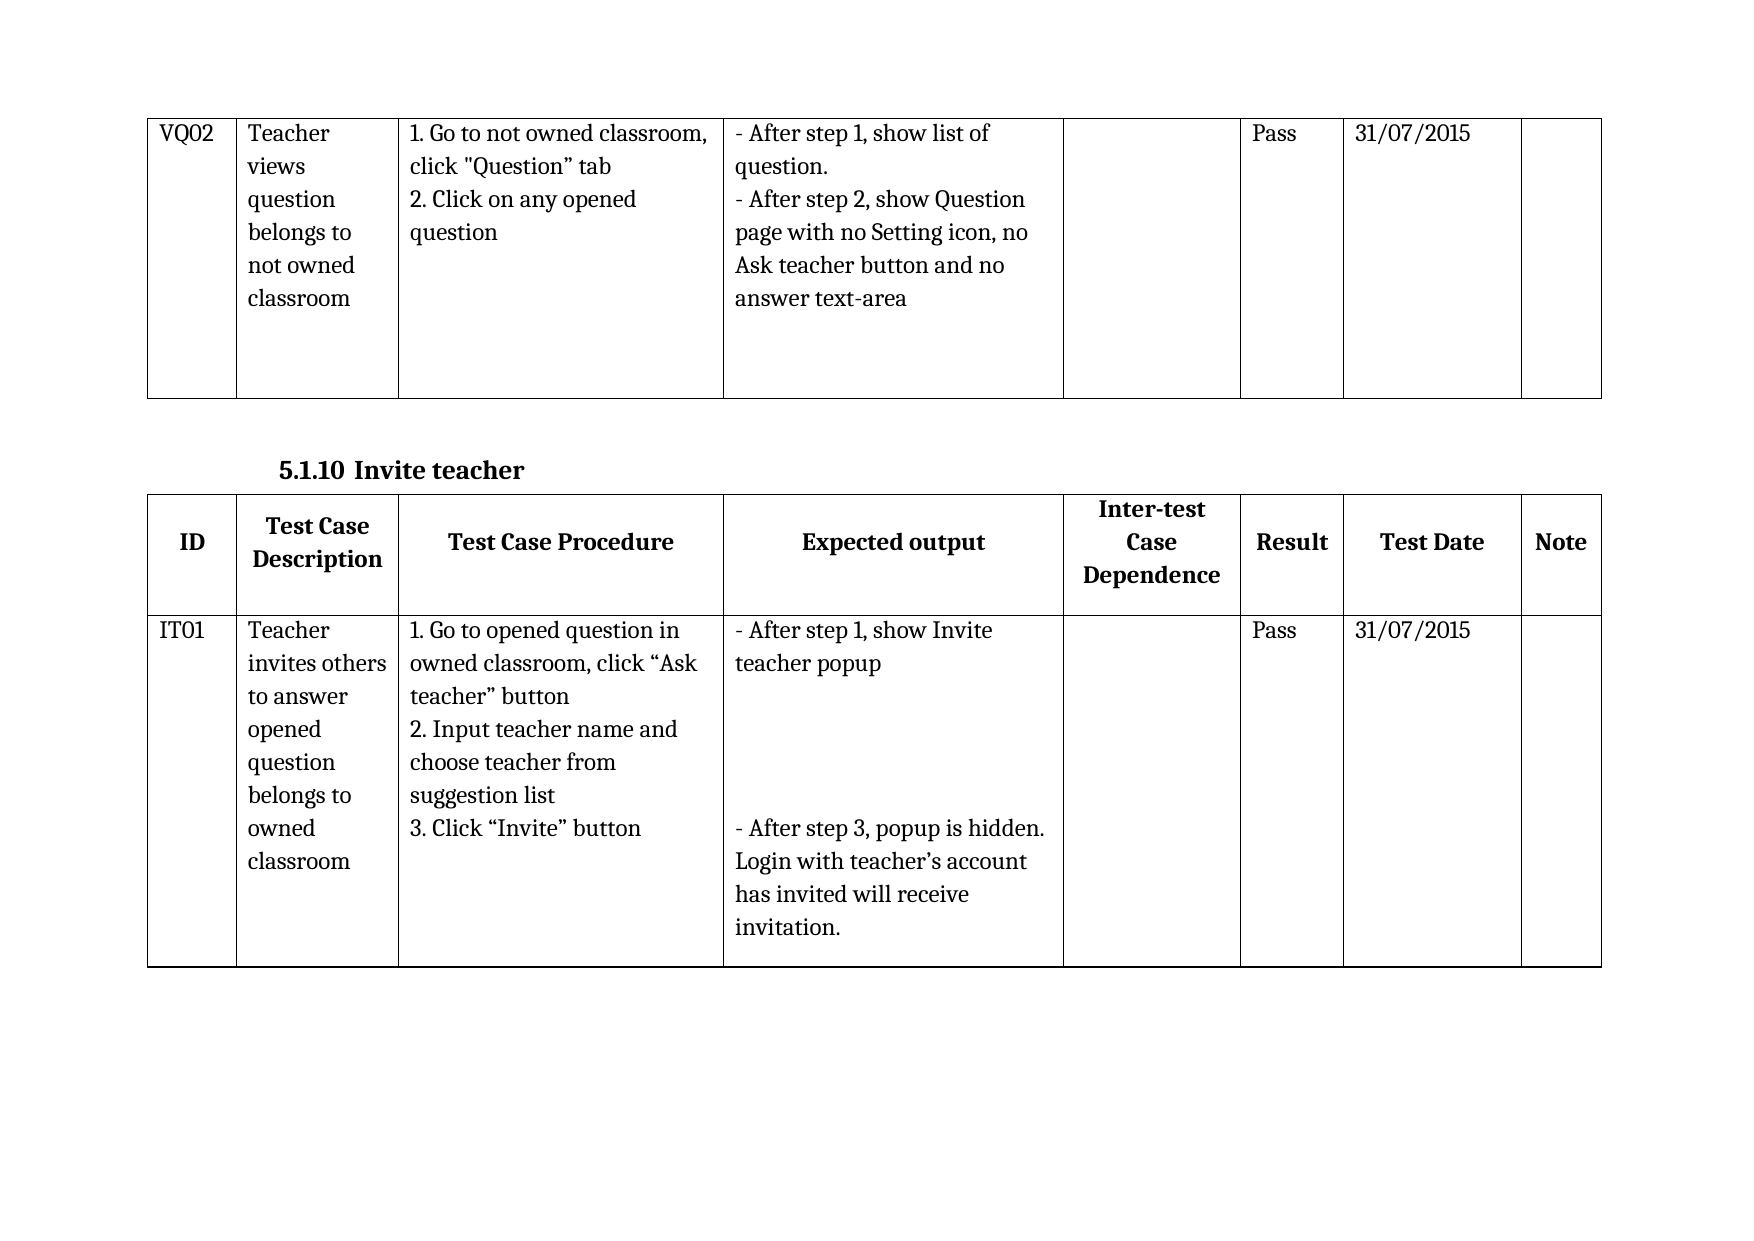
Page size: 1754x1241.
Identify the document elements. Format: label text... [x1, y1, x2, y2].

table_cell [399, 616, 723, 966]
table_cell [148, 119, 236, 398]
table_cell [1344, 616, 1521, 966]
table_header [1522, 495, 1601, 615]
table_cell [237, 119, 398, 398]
subtitle Invite teacher [279, 455, 1606, 486]
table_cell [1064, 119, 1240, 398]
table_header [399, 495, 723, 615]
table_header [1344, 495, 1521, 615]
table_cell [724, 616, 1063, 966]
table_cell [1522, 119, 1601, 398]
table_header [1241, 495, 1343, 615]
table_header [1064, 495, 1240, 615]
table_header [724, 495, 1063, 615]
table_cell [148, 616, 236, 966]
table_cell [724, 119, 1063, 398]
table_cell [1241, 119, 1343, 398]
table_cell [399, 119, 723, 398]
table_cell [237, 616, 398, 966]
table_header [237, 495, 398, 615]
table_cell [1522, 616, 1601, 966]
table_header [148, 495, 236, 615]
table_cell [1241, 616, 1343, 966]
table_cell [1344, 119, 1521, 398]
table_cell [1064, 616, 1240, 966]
